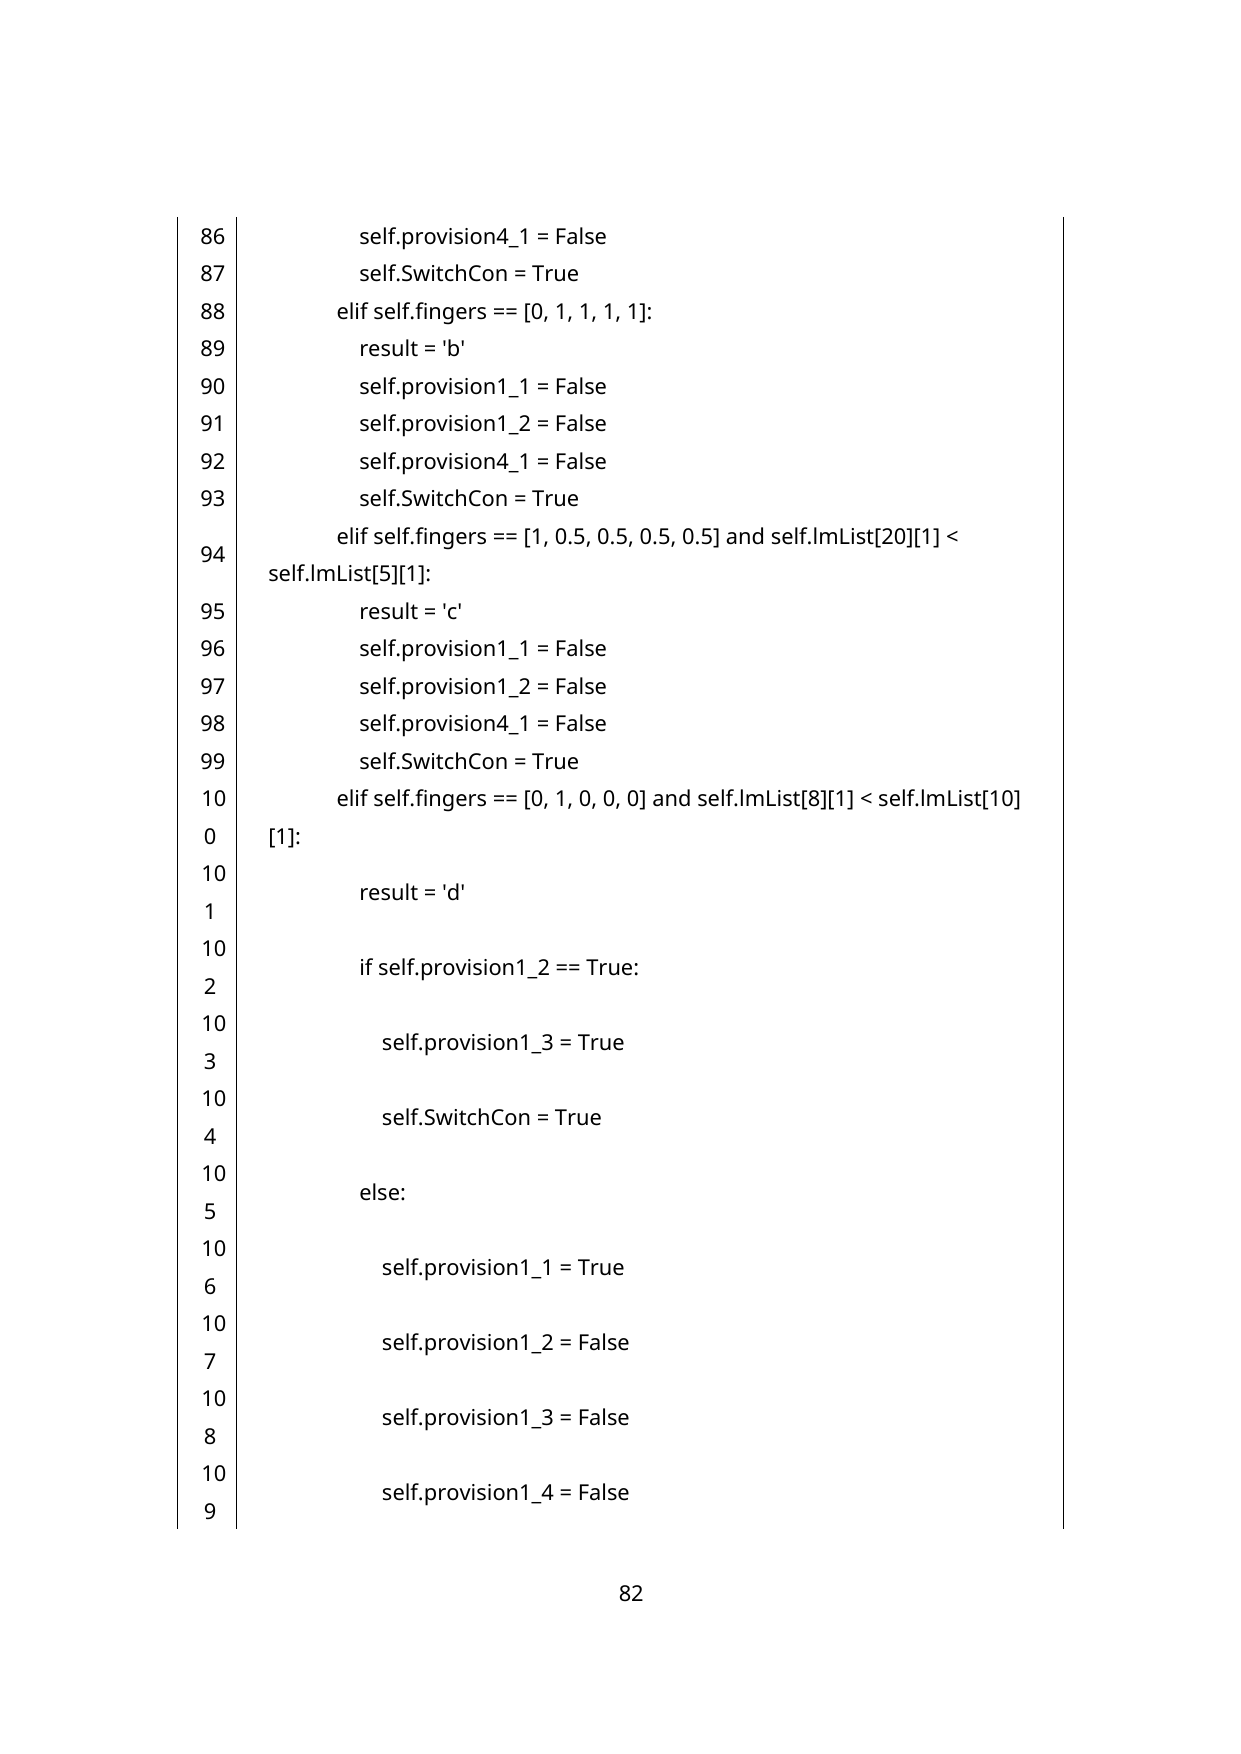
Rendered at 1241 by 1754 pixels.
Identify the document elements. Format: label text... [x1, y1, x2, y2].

table_cell elif self.fingers == [0, 1, 0, 0, 0] and self.lmList[8][1] < self.lmList[10][1]: [237, 779, 1063, 854]
table_cell 96 [178, 629, 236, 667]
table_cell self.provision1_1 = True [237, 1229, 1063, 1304]
table_cell self.provision4_1 = False [237, 442, 1063, 479]
table_cell else: [237, 1154, 1063, 1229]
table_cell elif self.fingers == [1, 0.5, 0.5, 0.5, 0.5] and self.lmList[20][1] < self.lmList[5][1]: [237, 517, 1063, 592]
table_cell 102 [178, 929, 236, 1004]
table_cell elif self.fingers == [0, 1, 1, 1, 1]: [237, 292, 1063, 329]
table_cell 103 [178, 1004, 236, 1079]
table_cell 101 [178, 854, 236, 929]
table_cell self.SwitchCon = True [237, 1079, 1063, 1154]
table_cell 86 [178, 217, 236, 254]
table_cell 94 [178, 517, 236, 592]
table_cell 98 [178, 704, 236, 742]
table_cell 106 [178, 1229, 236, 1304]
table_cell 108 [178, 1379, 236, 1454]
table_cell 90 [178, 367, 236, 404]
table_cell 107 [178, 1304, 236, 1379]
table_cell result = 'd' [237, 854, 1063, 929]
table_cell self.provision4_1 = False [237, 704, 1063, 742]
table_cell self.provision4_1 = False [237, 217, 1063, 254]
table_cell self.provision1_1 = False [237, 629, 1063, 667]
table_cell self.provision1_4 = False [237, 1454, 1063, 1529]
table_cell result = 'b' [237, 329, 1063, 367]
table_cell self.SwitchCon = True [237, 479, 1063, 517]
table_cell 91 [178, 404, 236, 442]
table_cell self.provision1_2 = False [237, 667, 1063, 704]
table_cell 87 [178, 254, 236, 292]
table_cell 95 [178, 592, 236, 629]
table_cell 93 [178, 479, 236, 517]
table_cell 100 [178, 779, 236, 854]
table_cell self.SwitchCon = True [237, 254, 1063, 292]
table_cell self.SwitchCon = True [237, 742, 1063, 779]
table_cell 88 [178, 292, 236, 329]
table_cell self.provision1_3 = True [237, 1004, 1063, 1079]
table_cell if self.provision1_2 == True: [237, 929, 1063, 1004]
table_cell result = 'c' [237, 592, 1063, 629]
table_cell 97 [178, 667, 236, 704]
table_cell 89 [178, 329, 236, 367]
table_cell self.provision1_2 = False [237, 404, 1063, 442]
table_cell 105 [178, 1154, 236, 1229]
table_cell 109 [178, 1454, 236, 1529]
table_cell self.provision1_1 = False [237, 367, 1063, 404]
table_cell 92 [178, 442, 236, 479]
table_cell self.provision1_2 = False [237, 1304, 1063, 1379]
table_cell 104 [178, 1079, 236, 1154]
table_cell 99 [178, 742, 236, 779]
table_cell self.provision1_3 = False [237, 1379, 1063, 1454]
